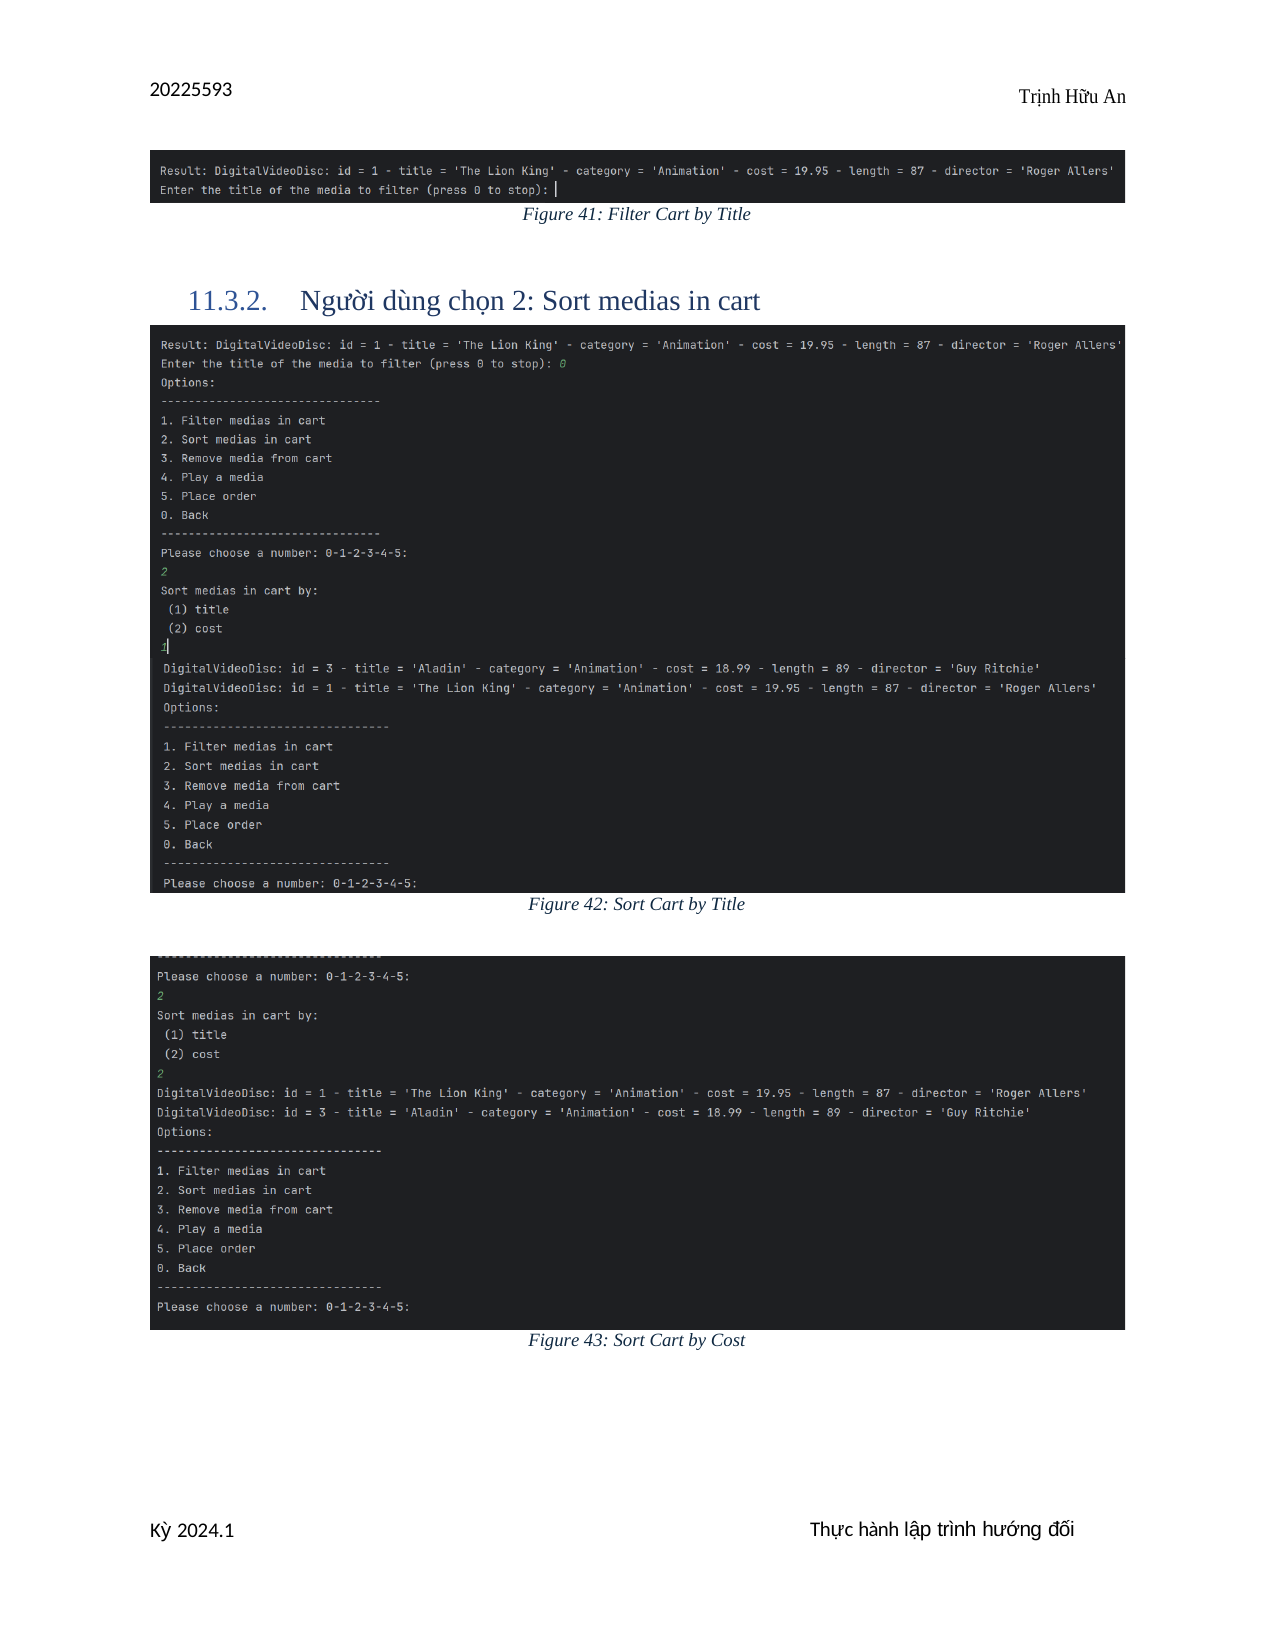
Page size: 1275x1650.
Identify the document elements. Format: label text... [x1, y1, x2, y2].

text Figure 42: Sort Cart by Title [150, 893, 1125, 914]
text Figure 41: Filter Cart by Title [150, 203, 1125, 224]
picture [150, 150, 1125, 203]
picture [150, 956, 1125, 1330]
subtitle Người dùng chọn 2: Sort medias in cart [187, 283, 1125, 317]
text Figure 43: Sort Cart by Cost [150, 1330, 1125, 1351]
picture [150, 325, 1125, 893]
